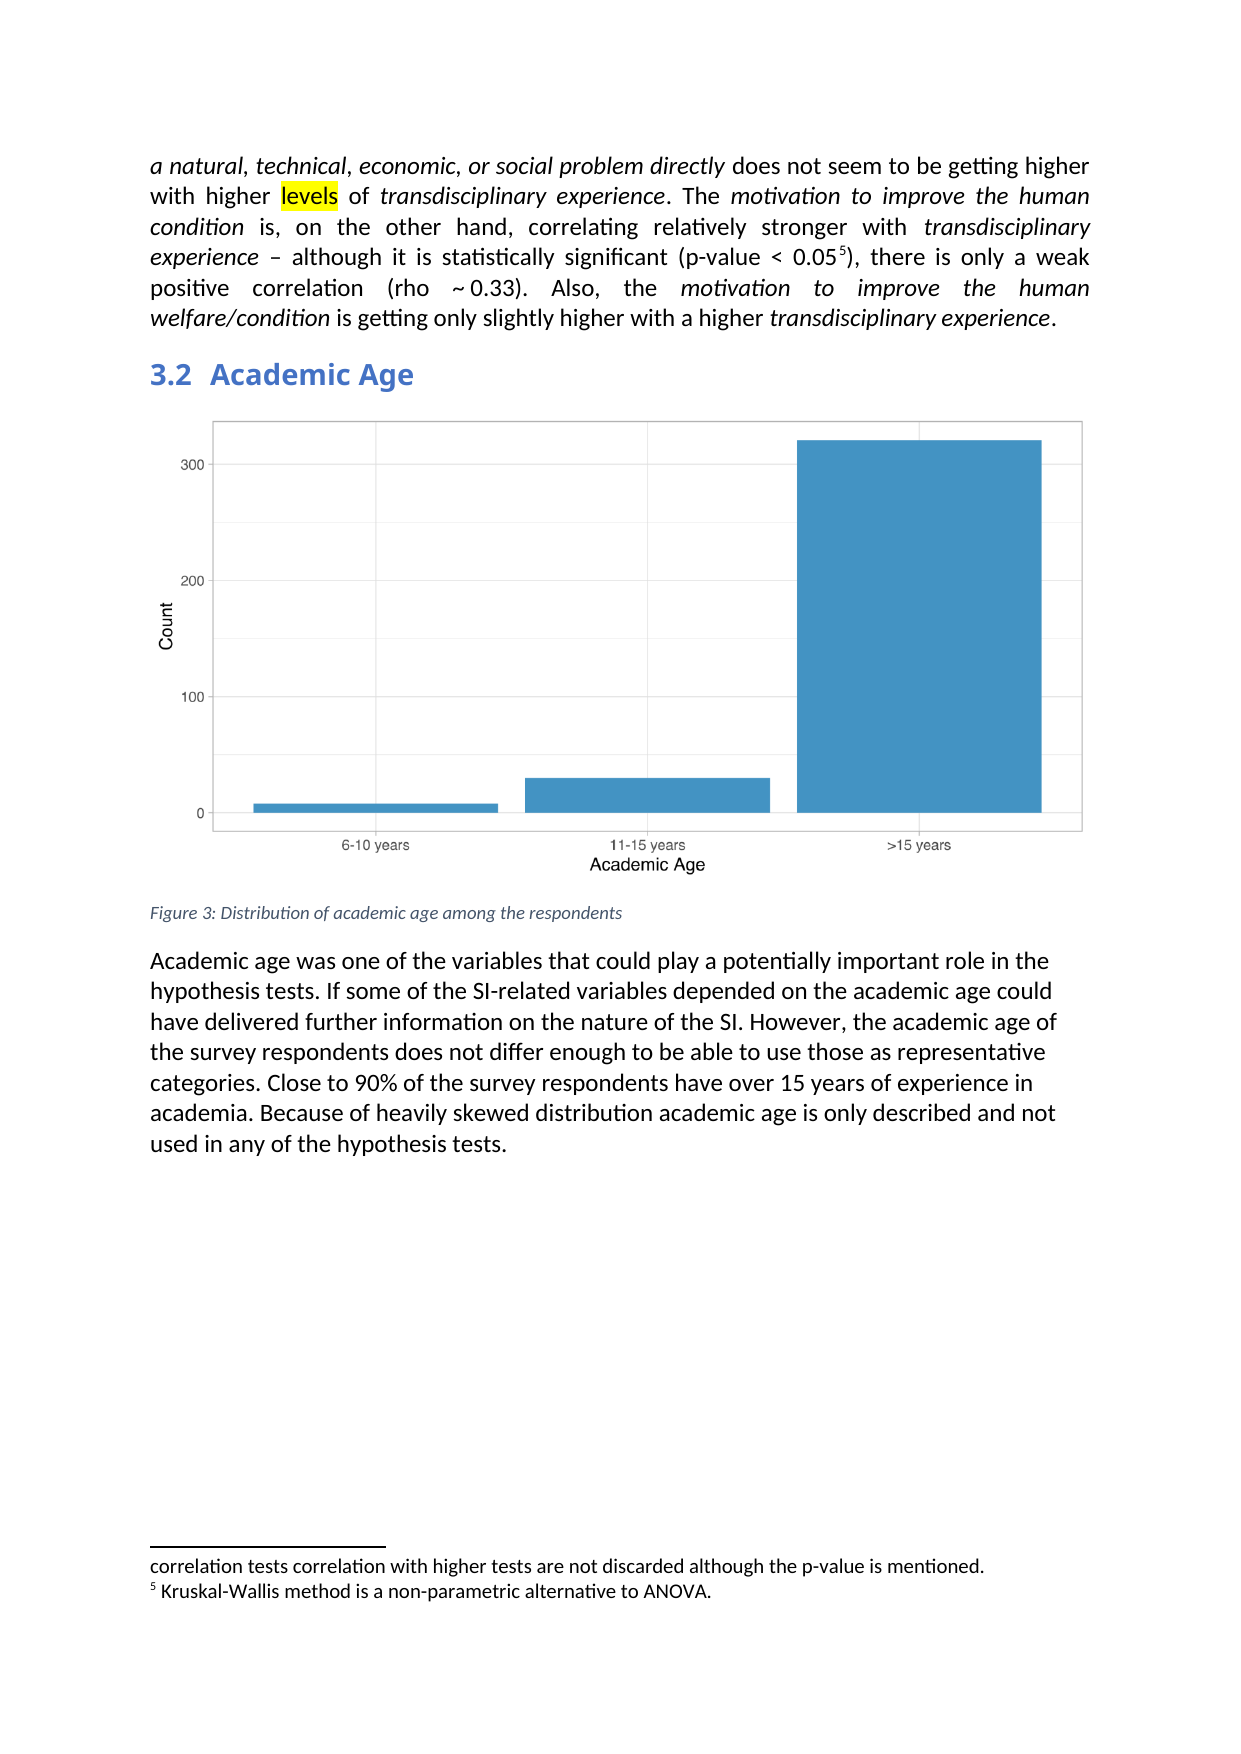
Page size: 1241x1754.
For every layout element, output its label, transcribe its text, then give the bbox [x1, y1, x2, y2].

picture [150, 412, 1091, 883]
text Figure 3: Distribution of academic age among the respondents [150, 901, 1090, 924]
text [150, 150, 1090, 333]
subtitle Academic Age [150, 354, 1090, 394]
text Academic age was one of the variables that could play a potentially important role in the hypothesis tests. If some of the SI-related variables depended on the academic age could have delivered further information on the nature of the SI. However, the academic age of the survey respondents does not differ enough to be able to use those as representative categories. Close to 90% of the survey respondents have over 15 years of experience in academia. Because of heavily skewed distribution academic age is only described and not used in any of the hypothesis tests. [150, 945, 1090, 1159]
